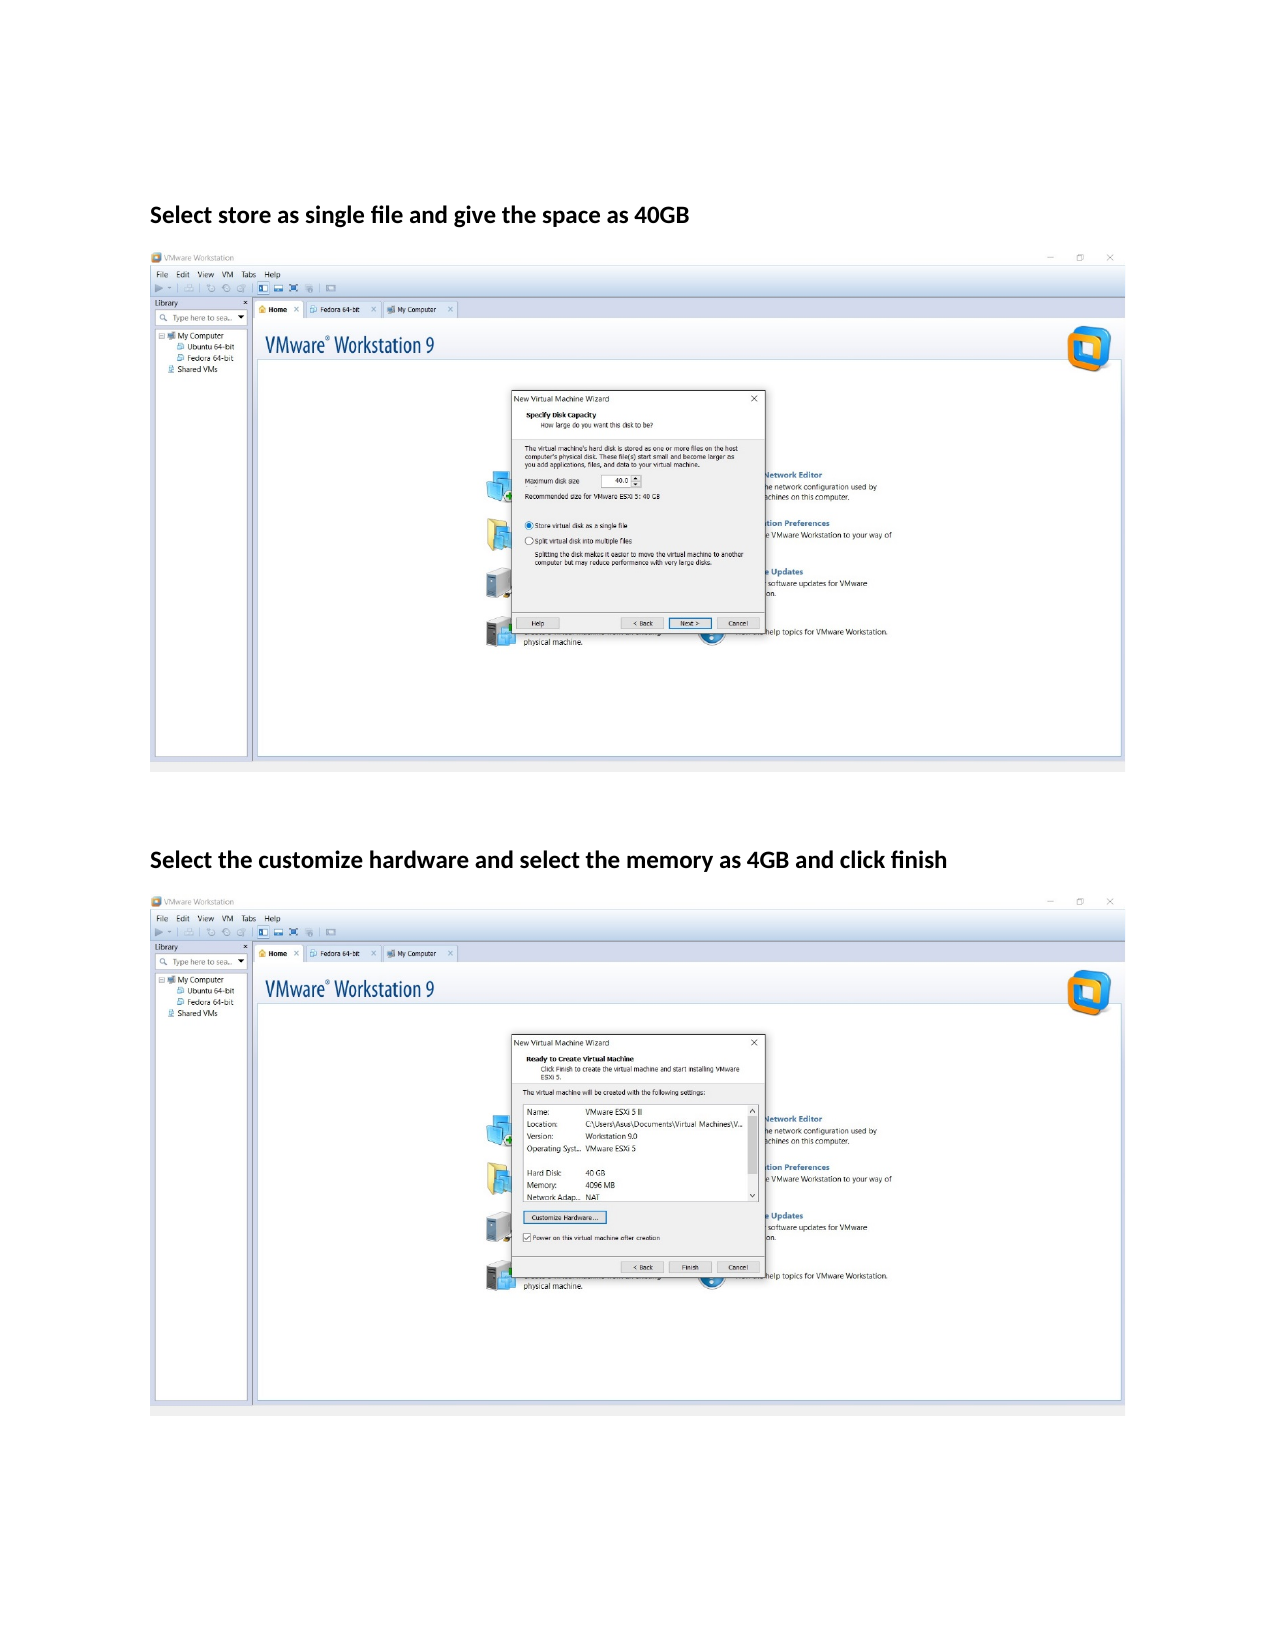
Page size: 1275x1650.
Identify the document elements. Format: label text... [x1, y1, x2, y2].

text Select the customize hardware and select the memory as 4GB and click finish [150, 844, 1125, 875]
picture [150, 894, 1125, 1416]
text Select store as single file and give the space as 40GB [150, 199, 1125, 230]
picture [150, 250, 1125, 772]
